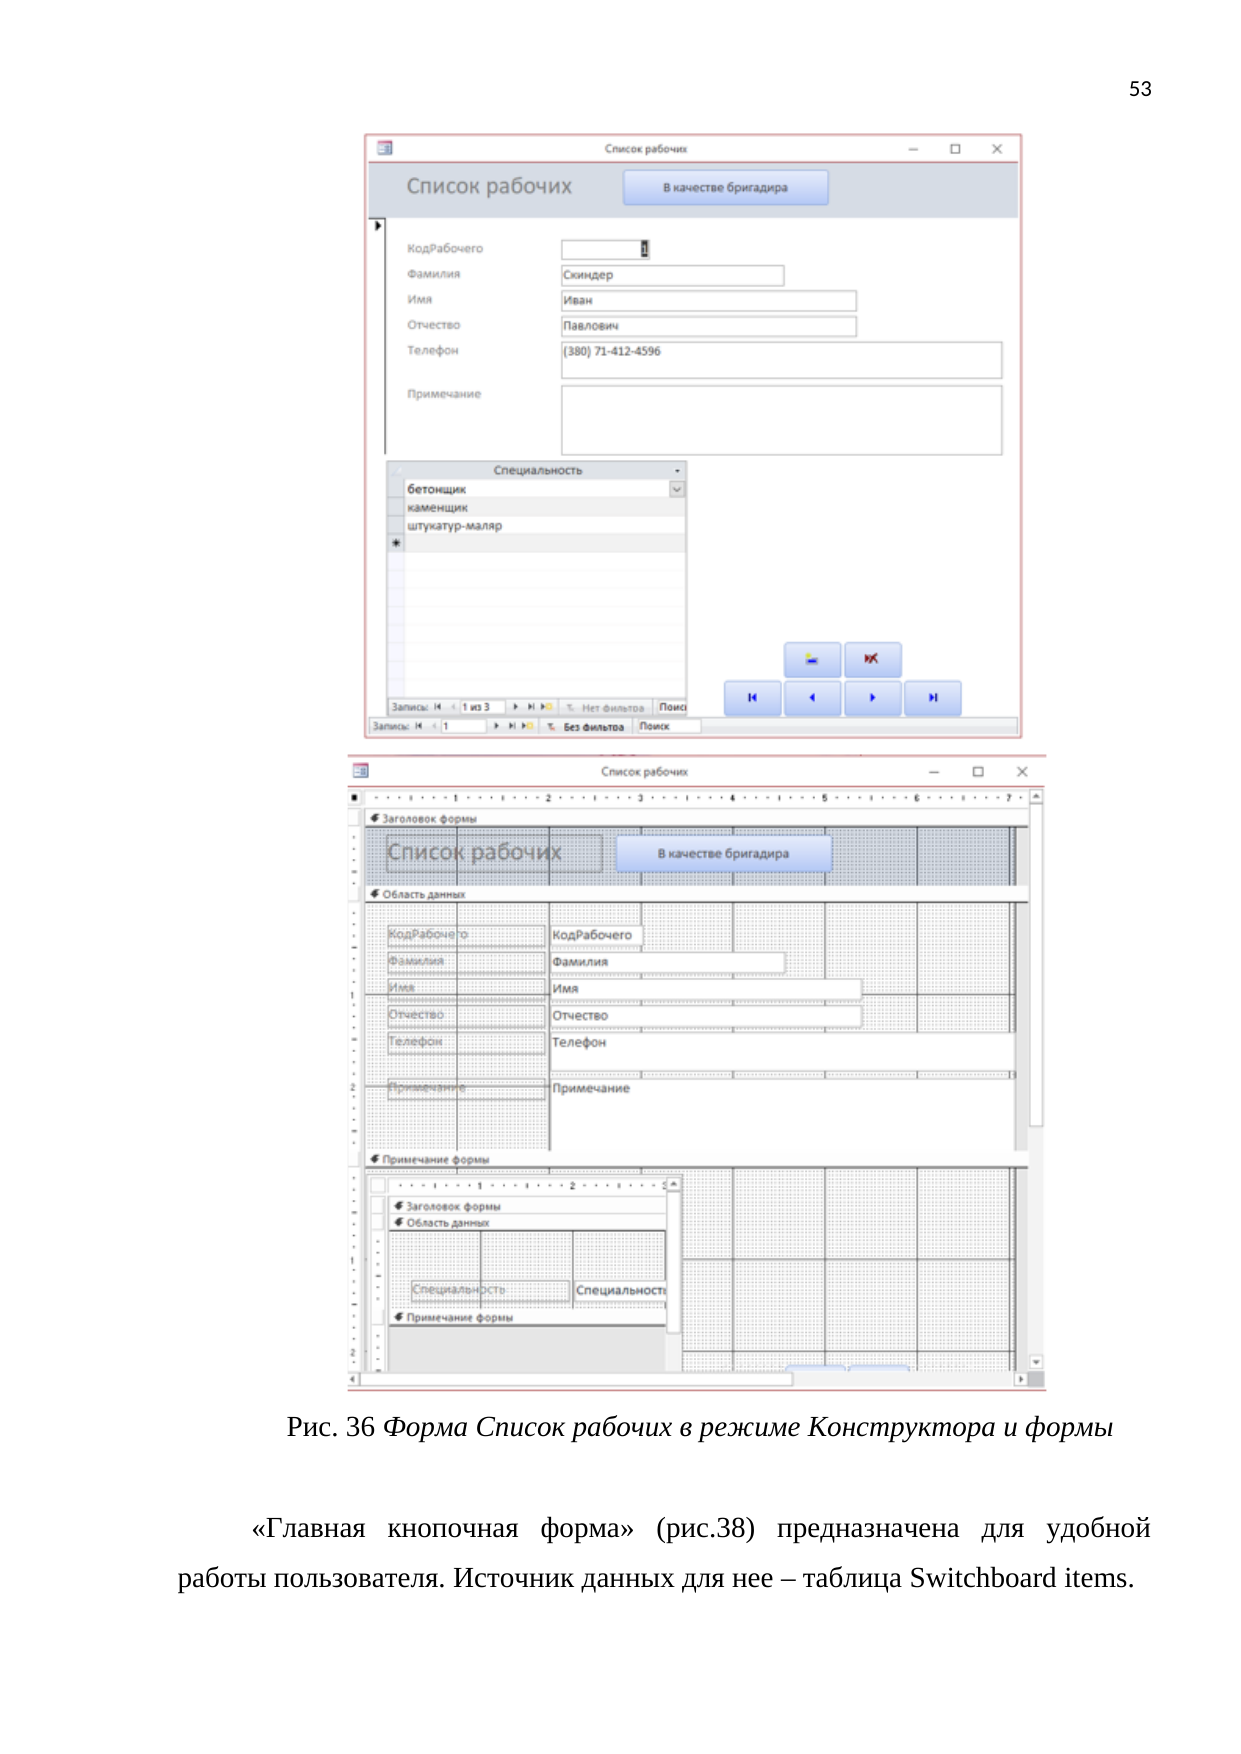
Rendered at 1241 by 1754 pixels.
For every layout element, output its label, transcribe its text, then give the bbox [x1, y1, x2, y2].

text «Главная кнопочная форма» (рис.38) предназначена для удобной работы пользователя. Источник данных для нее – таблица Switchboard items. [177, 1510, 1152, 1594]
text Рис. 36 Форма Список рабочих в режиме Конструктора и формы [177, 1409, 1152, 1443]
picture [347, 129, 1056, 1393]
